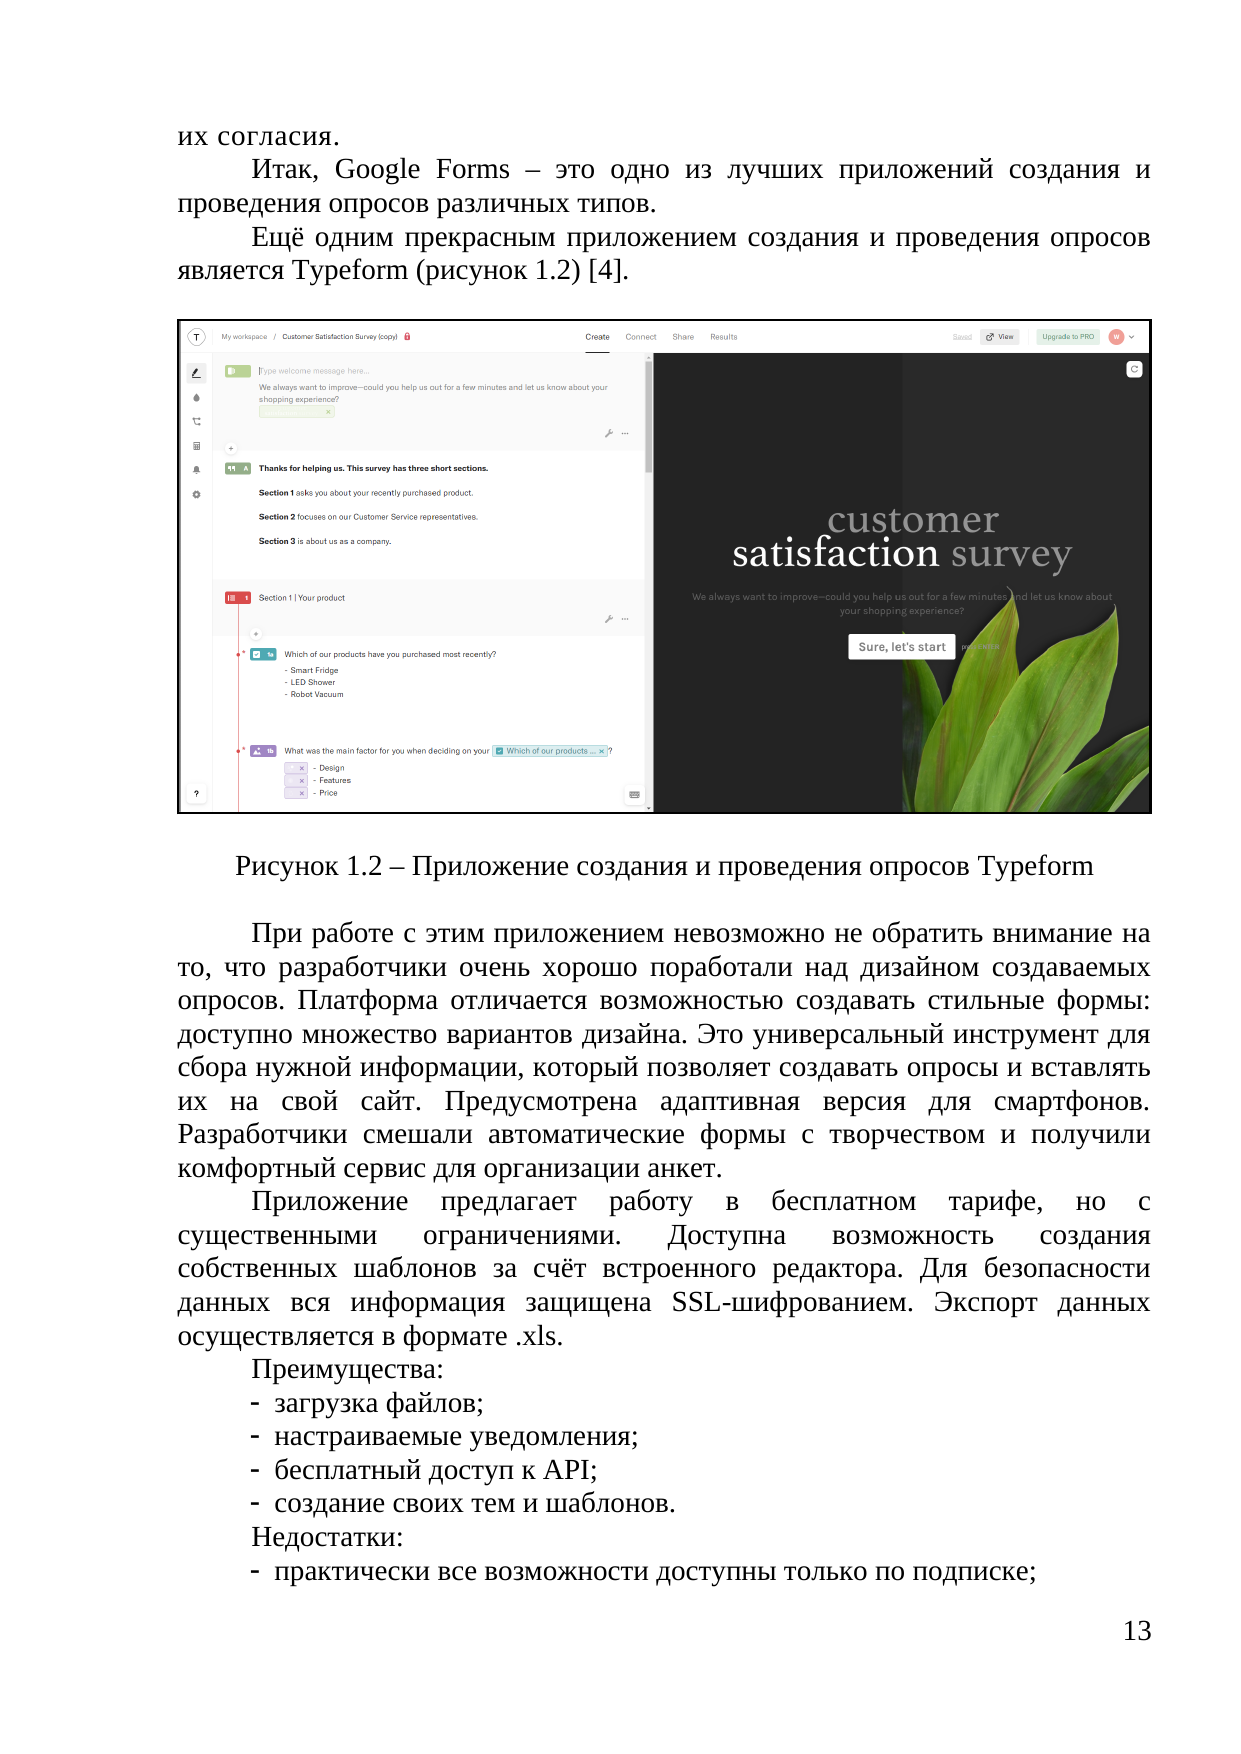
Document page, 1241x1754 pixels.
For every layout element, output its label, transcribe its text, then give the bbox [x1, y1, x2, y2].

text настраиваемые уведомления; [177, 1418, 1152, 1452]
text Рисунок 1.2 – Приложение создания и проведения опросов Typeform [177, 848, 1152, 882]
text Итак, Google Forms – это одно из лучших приложений создания и проведения опросов различных типов. [177, 152, 1152, 219]
picture [179, 321, 1149, 812]
text создание своих тем и шаблонов. [177, 1486, 1152, 1519]
text Приложение предлагает работу в бесплатном тарифе, но с существенными ограничениями. Доступна возможность создания собственных шаблонов за счёт встроенного редактора. Для безопасности данных вся информация защищена SSL-шифрованием. Экспорт данных осуществляется в формате .xls. [177, 1183, 1152, 1351]
text практически все возможности доступны только по подписке; [177, 1553, 1152, 1586]
text Преимущества: [177, 1351, 1152, 1385]
text Ещё одним прекрасным приложением создания и проведения опросов является Typeform (рисунок 1.2) [4]. [177, 219, 1152, 286]
text загрузка файлов; [177, 1385, 1152, 1418]
text Недостатки: [177, 1519, 1152, 1553]
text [177, 118, 1152, 152]
text бесплатный доступ к АРI; [177, 1452, 1152, 1486]
text При работе с этим приложением невозможно не обратить внимание на то, что разработчики очень хорошо поработали над дизайном создаваемых опросов. Платформа отличается возможностью создавать стильные формы: доступно множество вариантов дизайна. Это универсальный инструмент для сбора нужной информации, который позволяет создавать опросы и вставлять их на свой сайт. Предусмотрена адаптивная версия для смартфонов. Разработчики смешали автоматические формы с творчеством и получили комфортный сервис для организации анкет. [177, 915, 1152, 1183]
